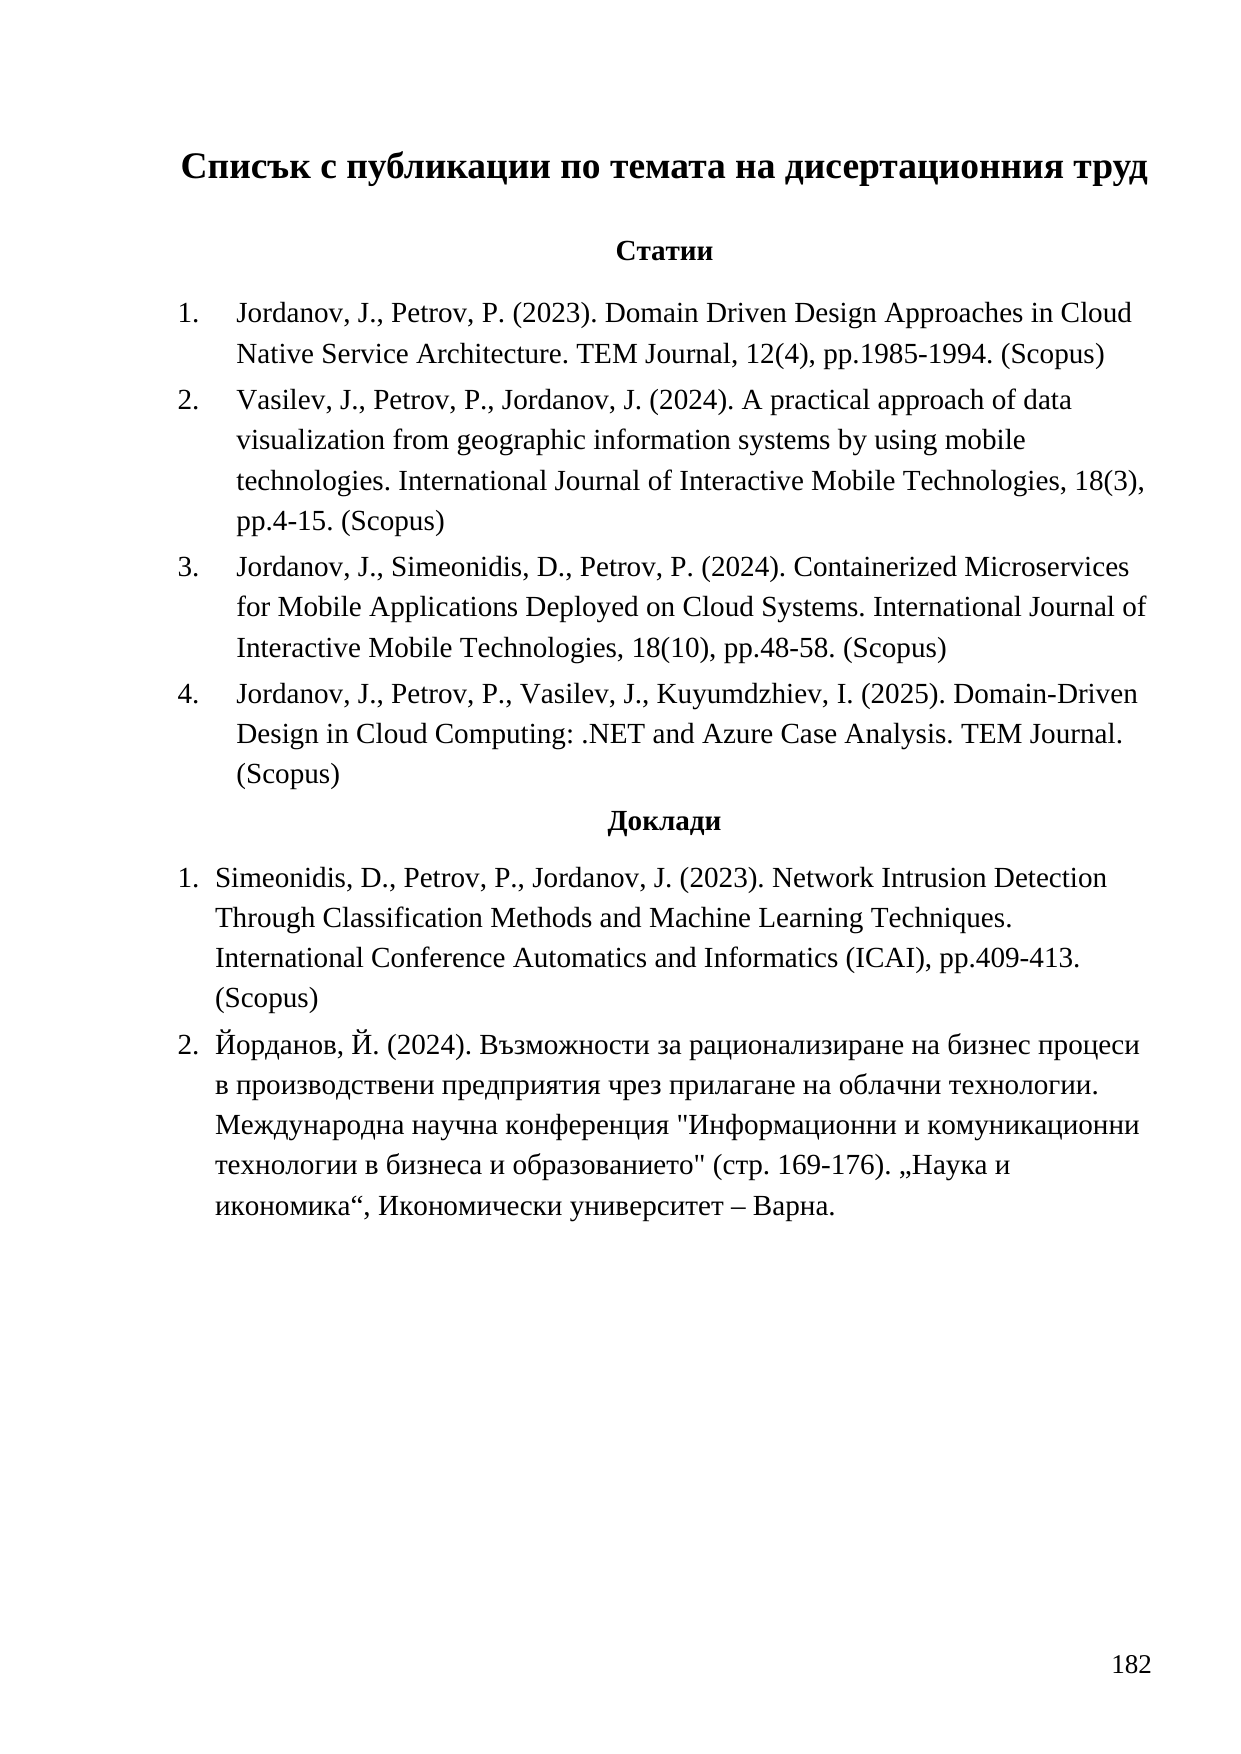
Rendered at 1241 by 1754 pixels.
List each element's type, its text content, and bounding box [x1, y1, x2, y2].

text Статии [177, 233, 1152, 266]
list Simeonidis, D., Petrov, P., Jordanov, J. (2023). Network Intrusion Detection Through Classification Methods and Machine Learning Techniques. International Conference Automatics and Informatics (ICAI), рр.409-413. (Scopus) [177, 860, 1152, 1014]
text Jordanov, J., Petrov, P., Vasilev, J., Kuyumdzhiev, I. (2025). Domain-Driven Design in Cloud Computing: .NET and Azure Case Analysis. TEM Journal. (Scopus) [177, 676, 1152, 790]
subtitle Списък с публикации по темата на дисертационния труд [177, 143, 1152, 186]
text Jordanov, J., Simeonidis, D., Petrov, P. (2024). Containerized Microservices for Mobile Applications Deployed on Cloud Systems. International Journal of Interactive Mobile Technologies, 18(10), pp.48-58. (Scopus) [177, 549, 1152, 663]
text Vasilev, J., Petrov, P., Jordanov, J. (2024). A practical approach of data visualization from geographic information systems by using mobile technologies. International Journal of Interactive Mobile Technologies, 18(3), pp.4-15. (Scopus) [177, 382, 1152, 536]
text Доклади [177, 803, 1152, 837]
list Йорданов, Й. (2024). Възможности за рационализиране на бизнес процеси в производствени предприятия чрез прилагане на облачни технологии. Международна научна конференция "Информационни и комуникационни технологии в бизнеса и образованието" (стр. 169-176). „Наука и икономика“, Икономически университет – Варна. [177, 1027, 1152, 1221]
list Jordanov, J., Petrov, P. (2023). Domain Driven Design Approaches in Cloud Native Service Architecture. TEM Journal, 12(4), pp.1985-1994. (Scopus) [177, 296, 1152, 369]
